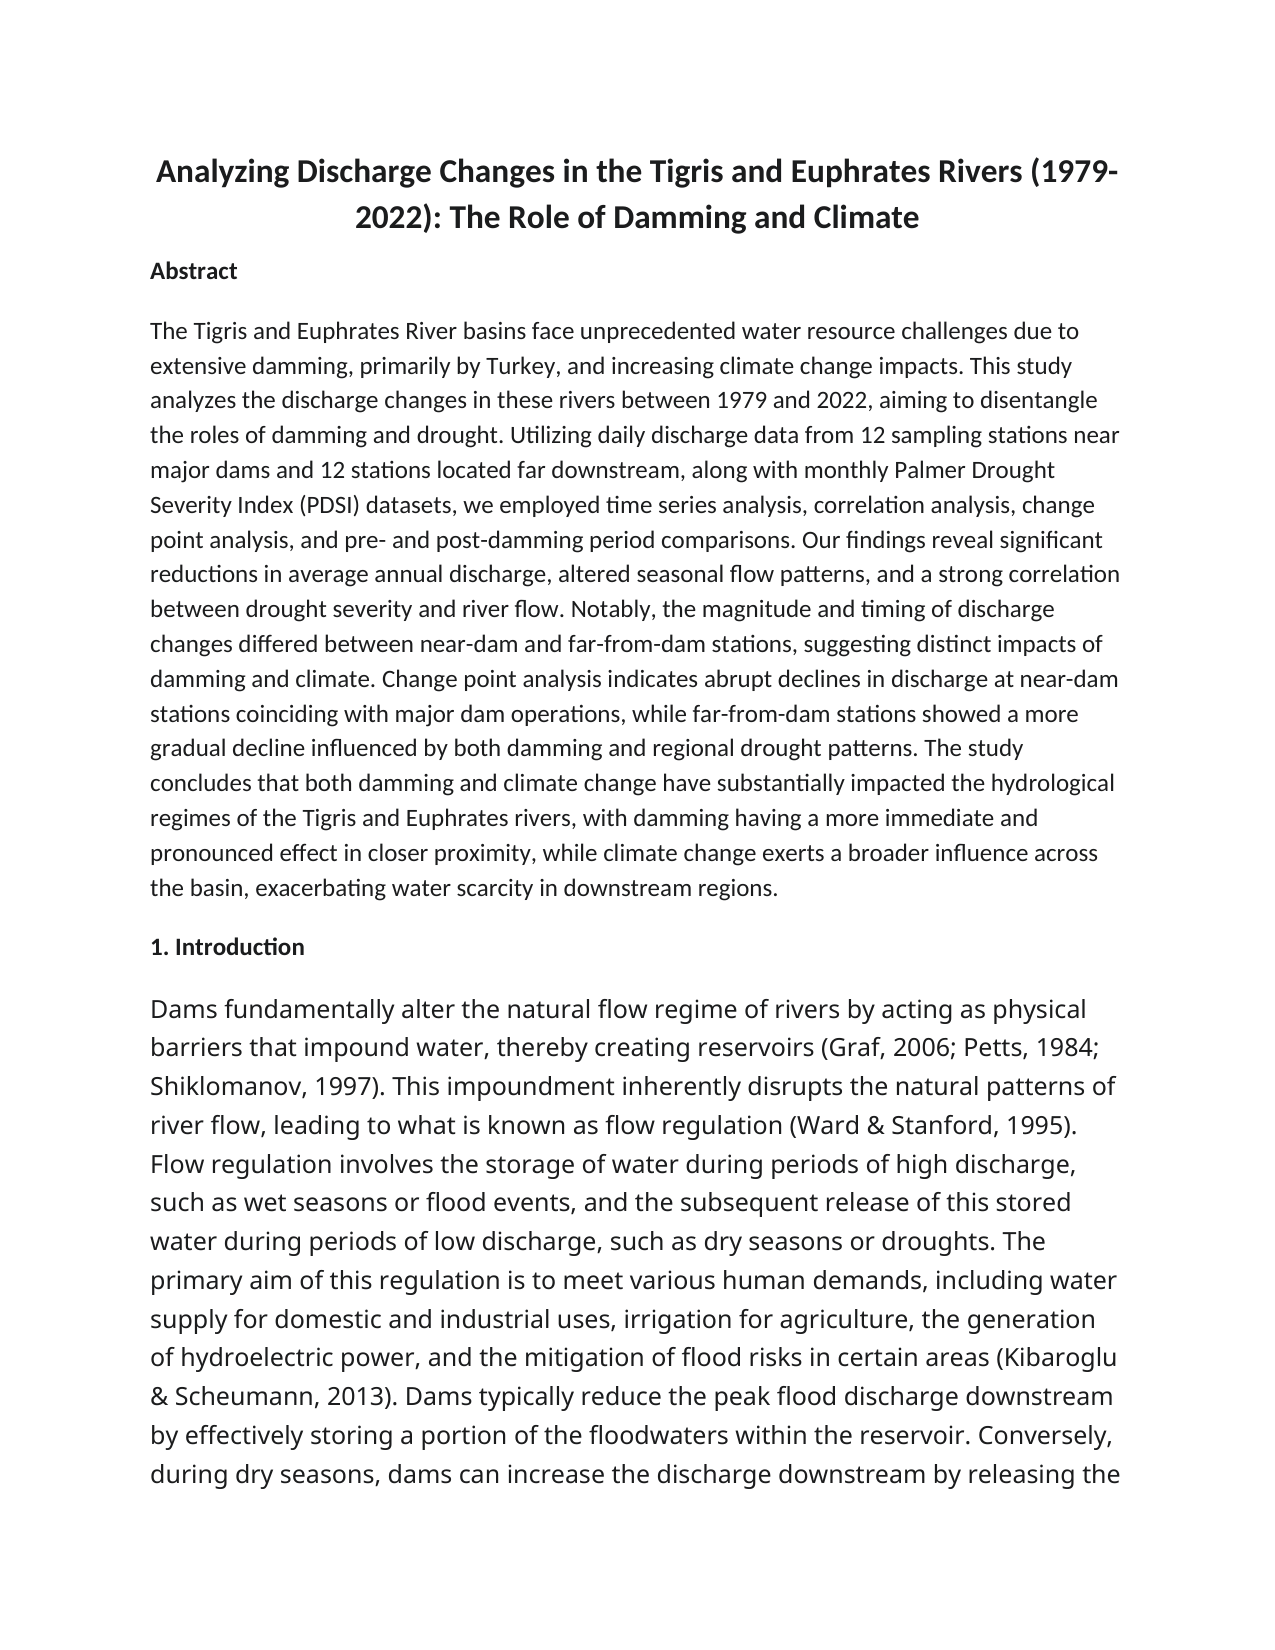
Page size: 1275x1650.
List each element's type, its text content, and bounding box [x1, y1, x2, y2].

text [150, 991, 1125, 1490]
text 1. Introduction [150, 931, 1125, 962]
text Abstract [150, 255, 1125, 286]
text The Tigris and Euphrates River basins face unprecedented water resource challenges due to extensive damming, primarily by Turkey, and increasing climate change impacts. This study analyzes the discharge changes in these rivers between 1979 and 2022, aiming to disentangle the roles of damming and drought. Utilizing daily discharge data from 12 sampling stations near major dams and 12 stations located far downstream, along with monthly Palmer Drought Severity Index (PDSI) datasets, we employed time series analysis, correlation analysis, change point analysis, and pre- and post-damming period comparisons. Our findings reveal significant reductions in average annual discharge, altered seasonal flow patterns, and a strong correlation between drought severity and river flow. Notably, the magnitude and timing of discharge changes differed between near-dam and far-from-dam stations, suggesting distinct impacts of damming and climate. Change point analysis indicates abrupt declines in discharge at near-dam stations coinciding with major dam operations, while far-from-dam stations showed a more gradual decline influenced by both damming and regional drought patterns. The study concludes that both damming and climate change have substantially impacted the hydrological regimes of the Tigris and Euphrates rivers, with damming having a more immediate and pronounced effect in closer proximity, while climate change exerts a broader influence across the basin, exacerbating water scarcity in downstream regions. [150, 315, 1125, 902]
subtitle Analyzing Discharge Changes in the Tigris and Euphrates Rivers (1979-2022): The Role of Damming and Climate [150, 150, 1125, 237]
